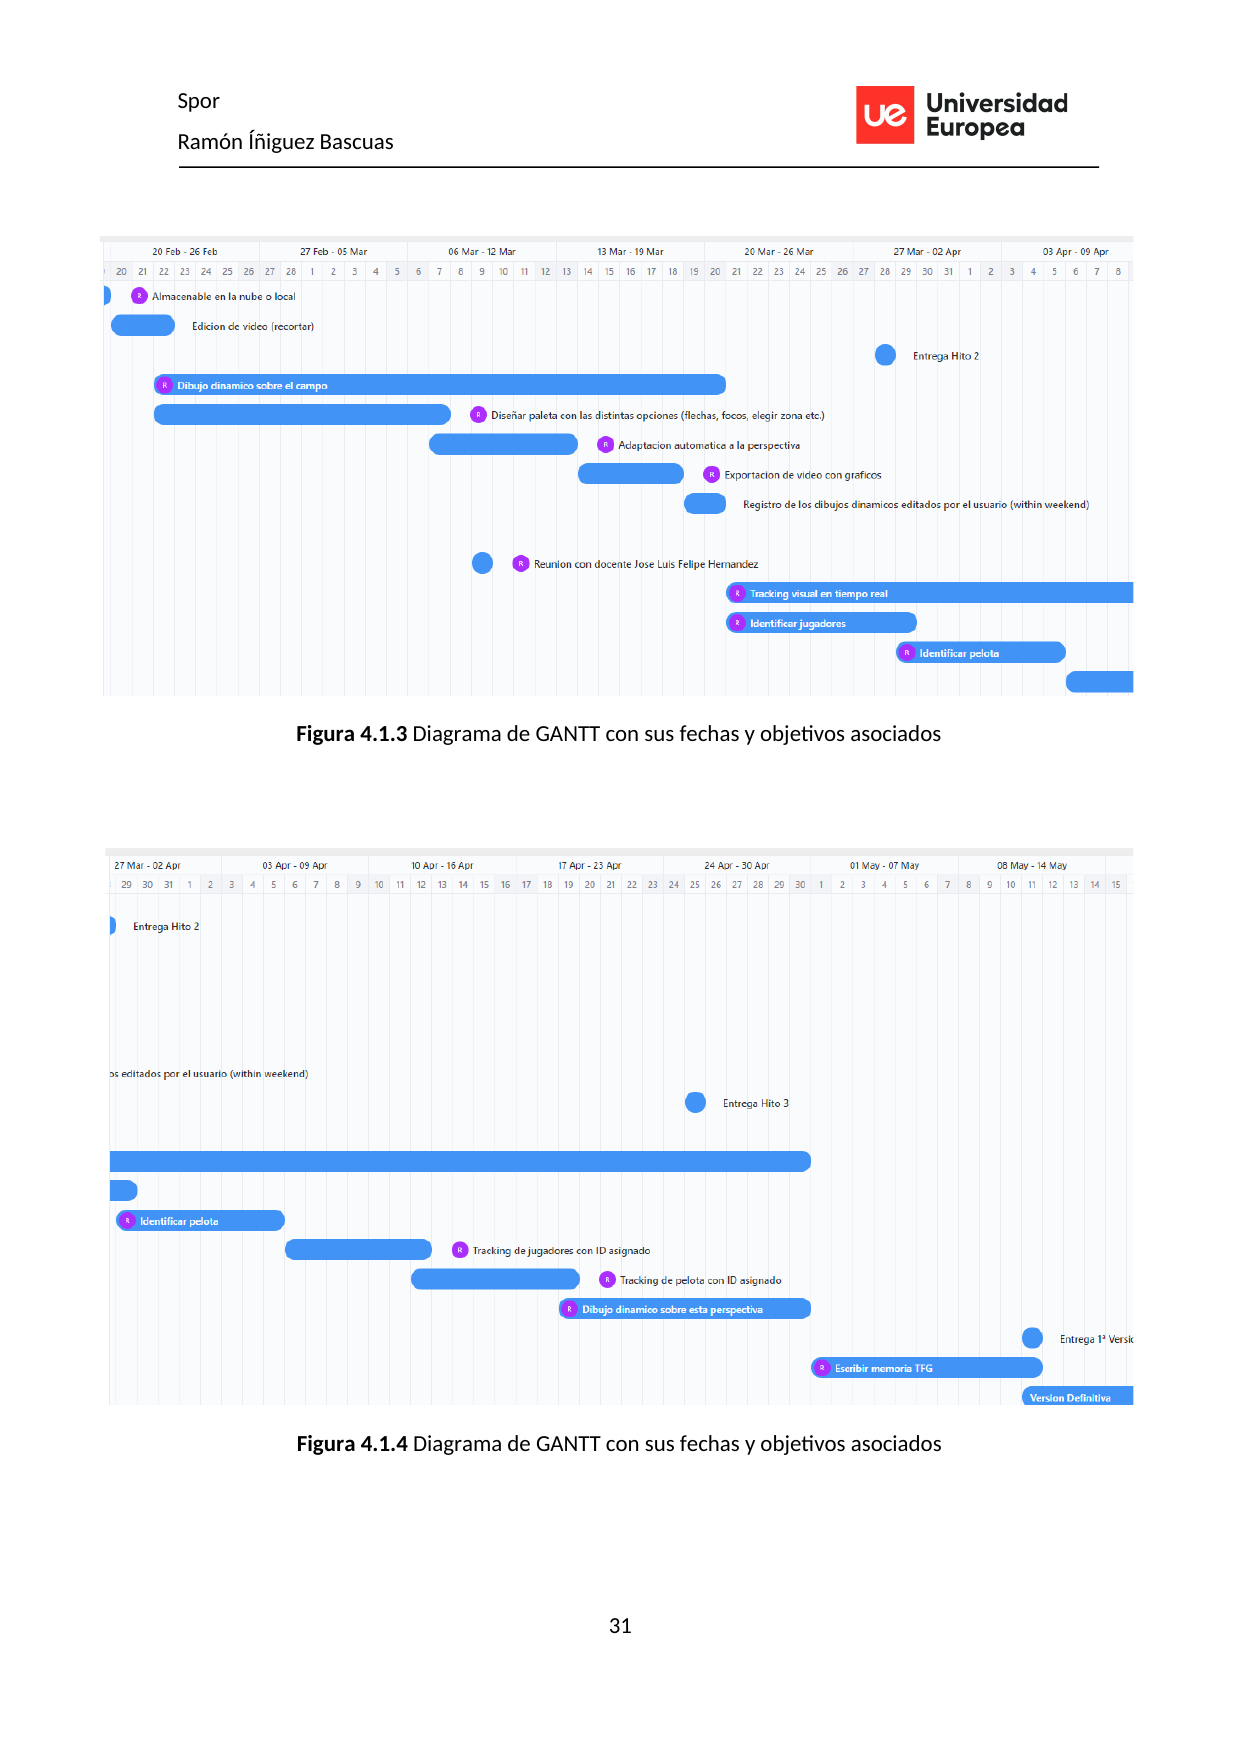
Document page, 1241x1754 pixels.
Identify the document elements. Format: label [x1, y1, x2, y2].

picture [856, 86, 1068, 144]
picture [105, 848, 1134, 1404]
picture [99, 236, 1133, 696]
